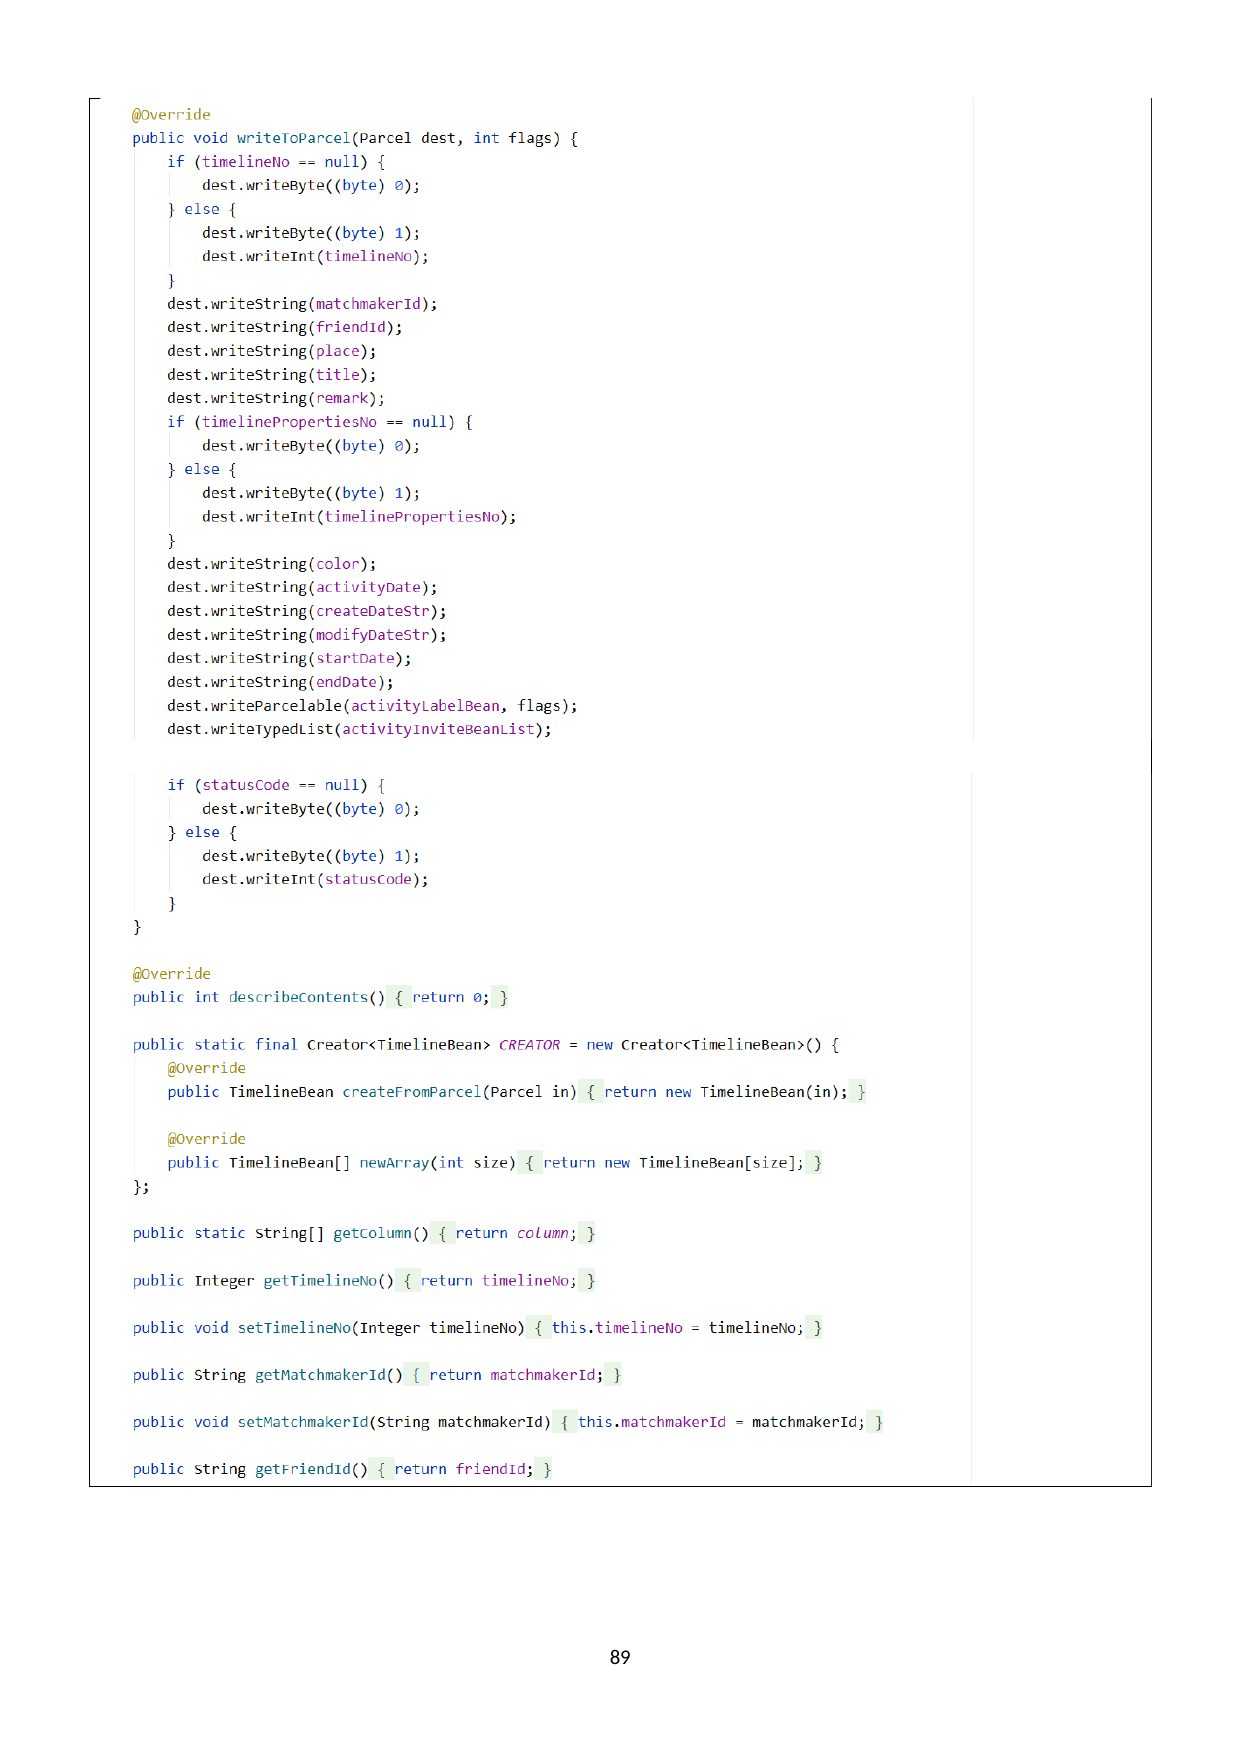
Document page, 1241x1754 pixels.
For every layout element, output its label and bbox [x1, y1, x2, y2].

table_cell [90, 99, 1151, 1486]
picture [100, 773, 1152, 1486]
picture [100, 98, 1152, 740]
